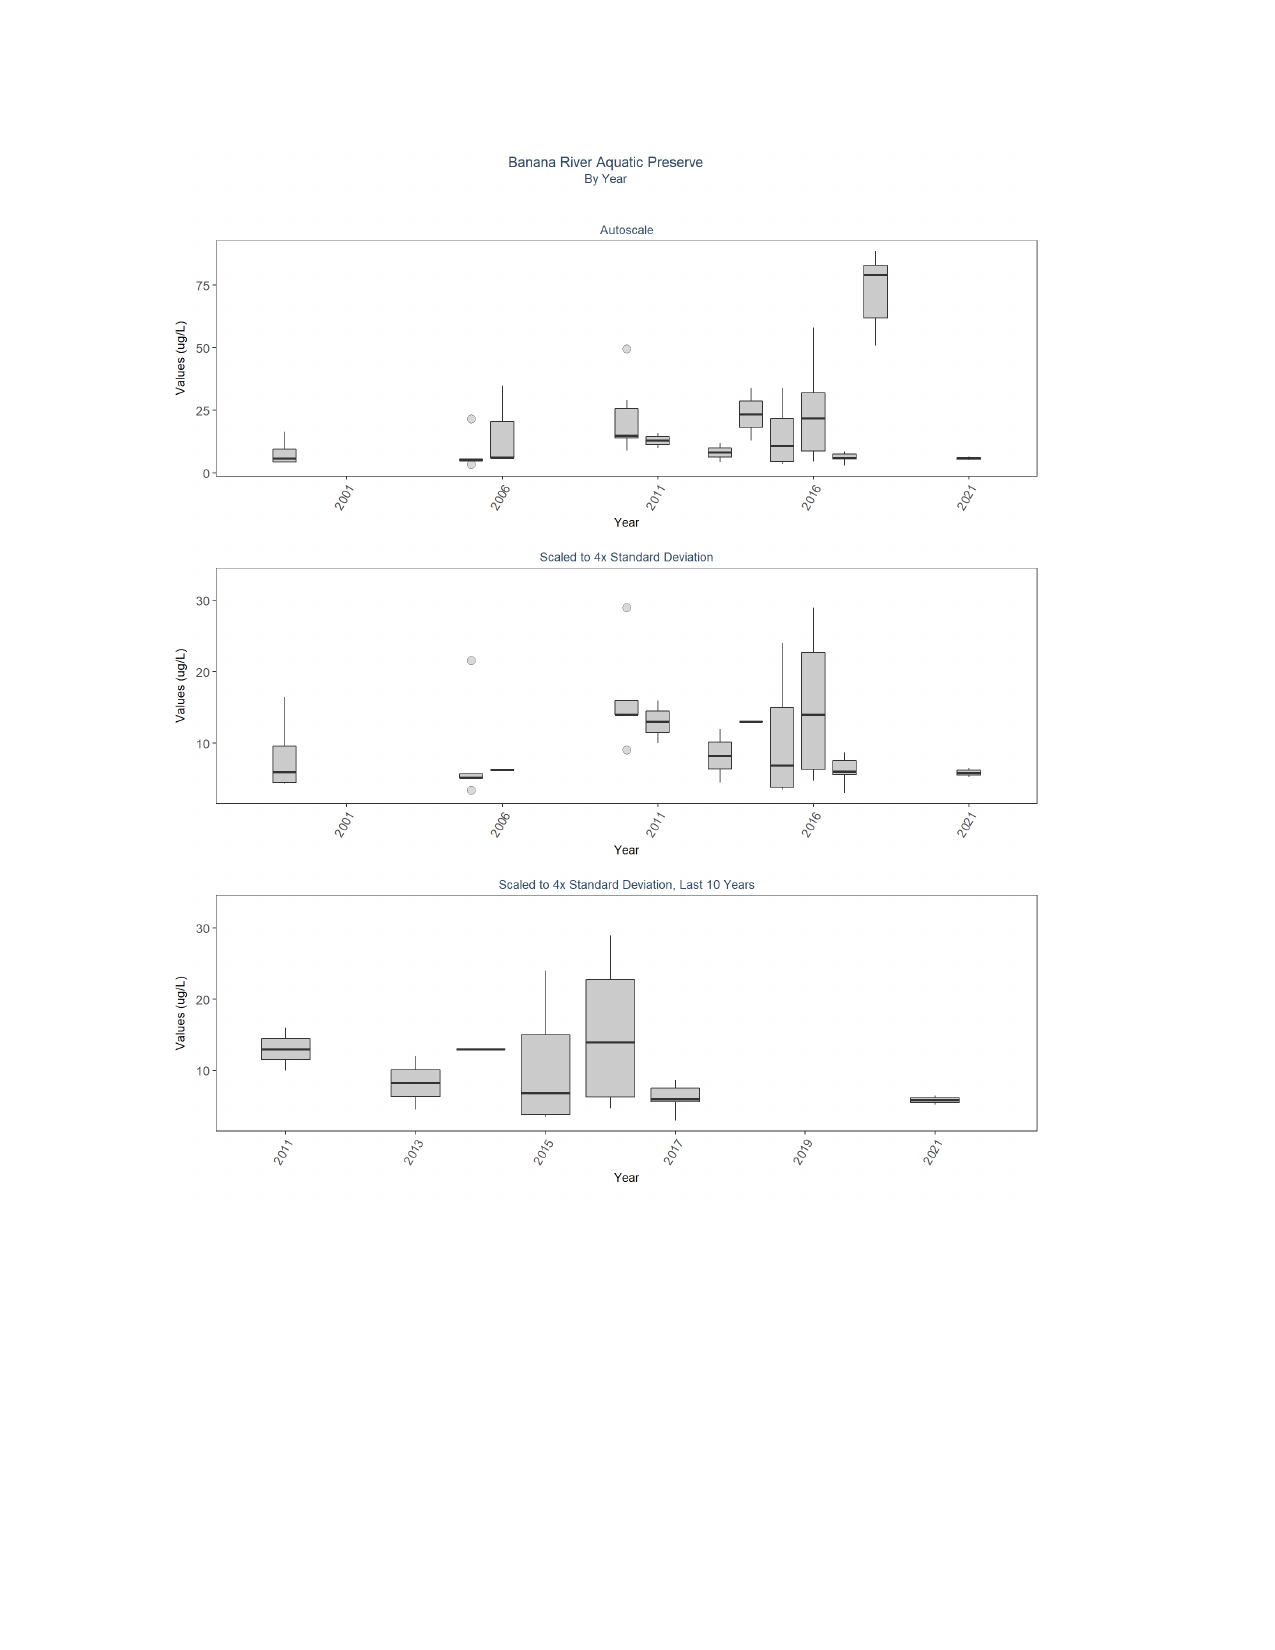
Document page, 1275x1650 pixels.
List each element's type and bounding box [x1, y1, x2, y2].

picture [168, 150, 1044, 1200]
